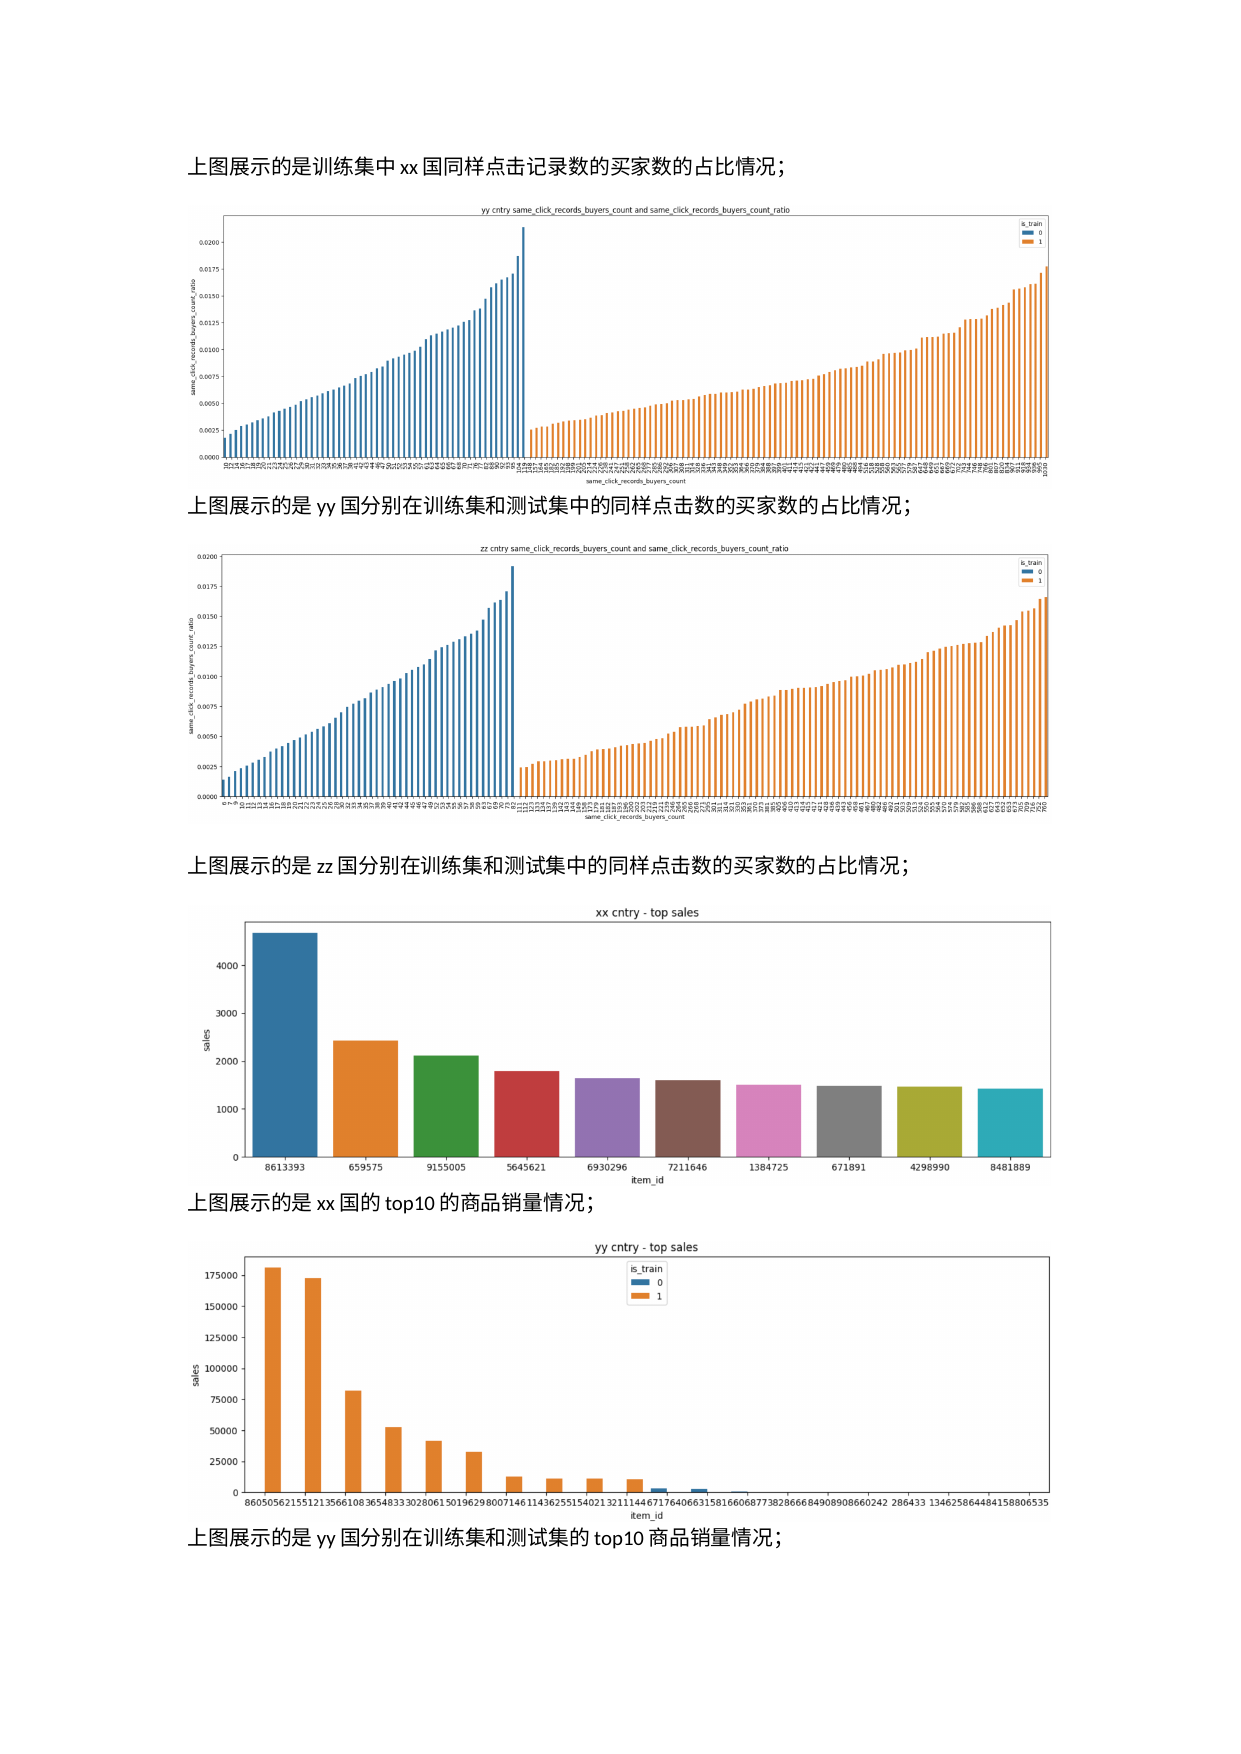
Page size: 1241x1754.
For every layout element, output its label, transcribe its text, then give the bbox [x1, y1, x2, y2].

picture [187, 205, 1052, 489]
text 上图展示的是yy国分别在训练集和测试集中的同样点击数的买家数的占比情况； [187, 489, 1053, 519]
text 上图展示的是xx国的top10的商品销量情况； [187, 1186, 1053, 1216]
picture [187, 1241, 1052, 1522]
text 上图展示的是zz国分别在训练集和测试集中的同样点击数的买家数的占比情况； [187, 849, 1053, 880]
picture [187, 544, 1052, 824]
picture [187, 905, 1052, 1186]
text 上图展示的是yy国分别在训练集和测试集的top10商品销量情况； [187, 1521, 1053, 1551]
text 上图展示的是训练集中xx国同样点击记录数的买家数的占比情况； [187, 150, 1053, 180]
